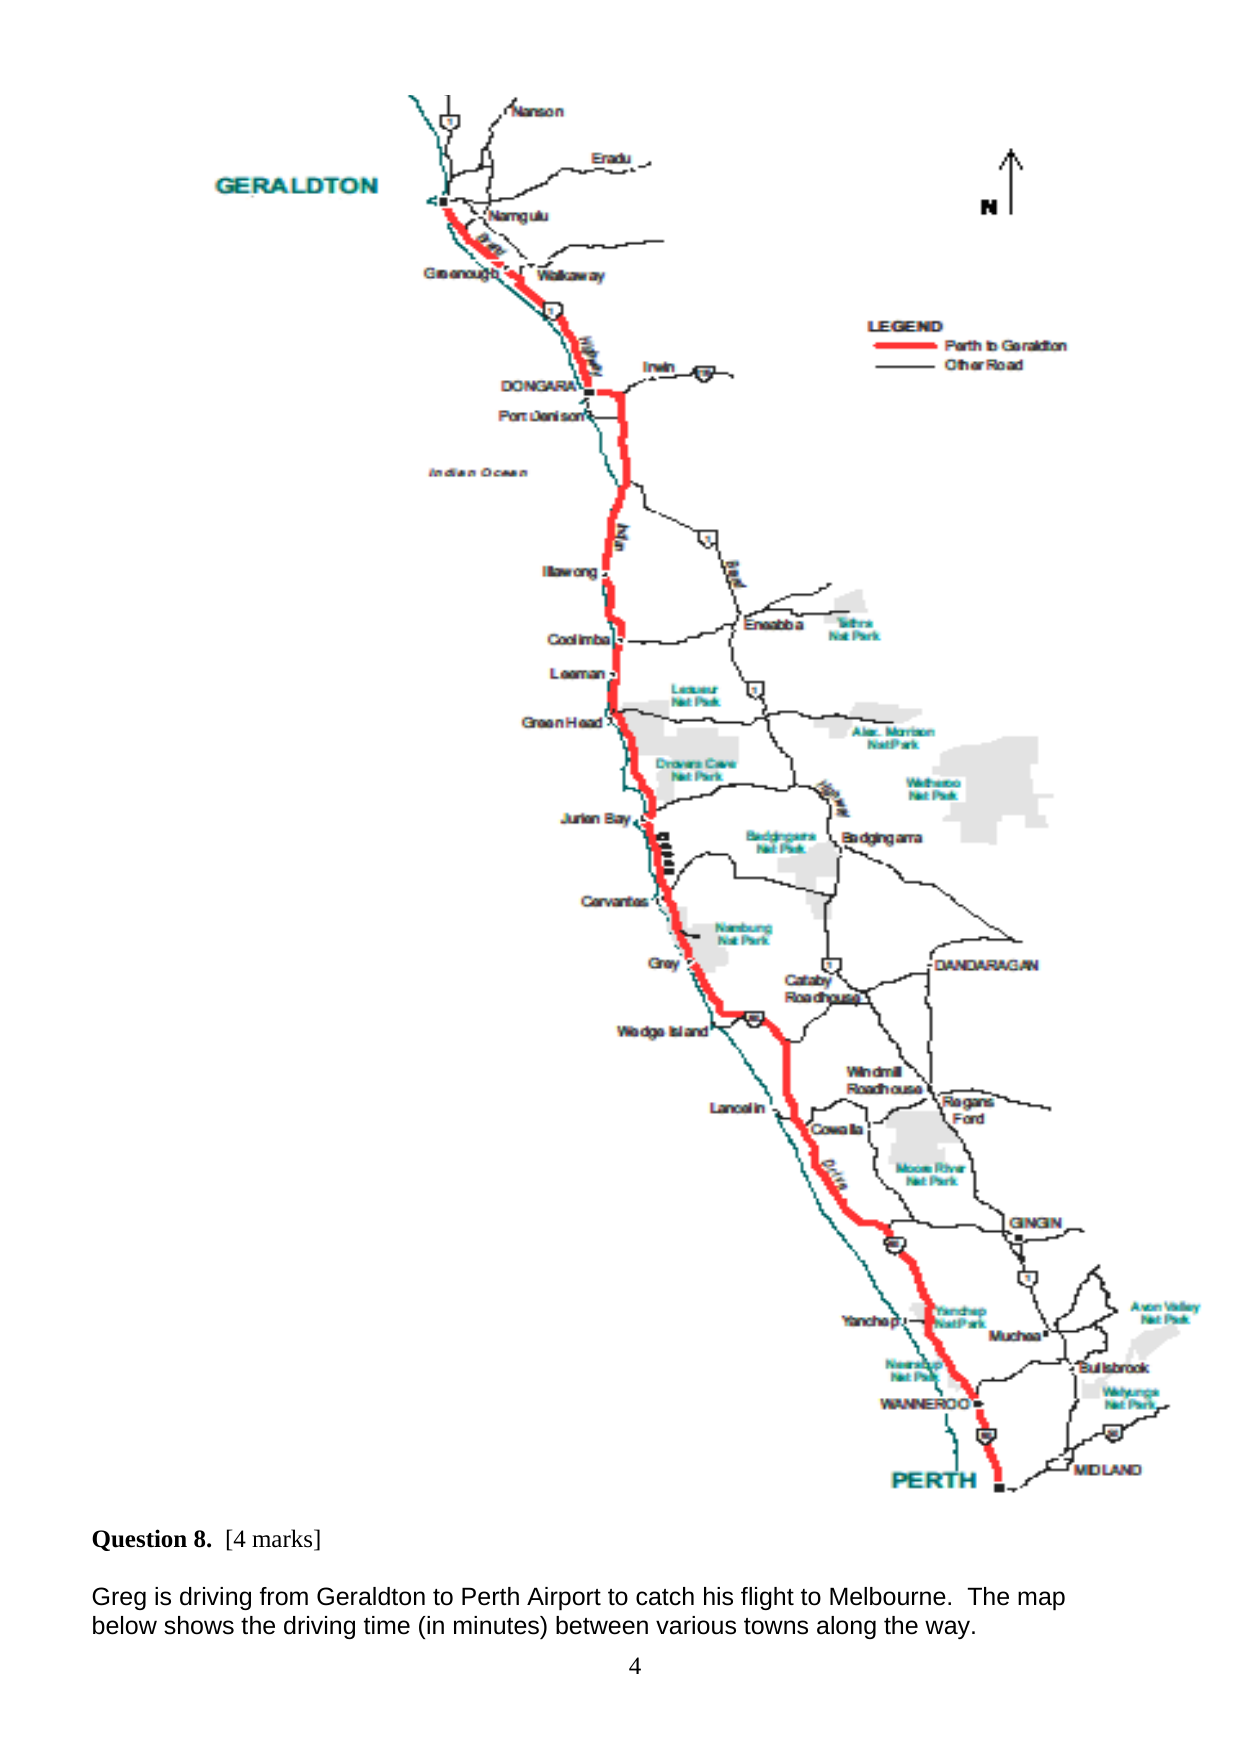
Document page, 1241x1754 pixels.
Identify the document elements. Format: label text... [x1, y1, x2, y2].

text Greg is driving from Geraldton to Perth Airport to catch his flight to Melbourne. The map below shows the driving time (in minutes) between various towns along the way. [91, 1582, 1122, 1639]
picture [176, 95, 1240, 1519]
